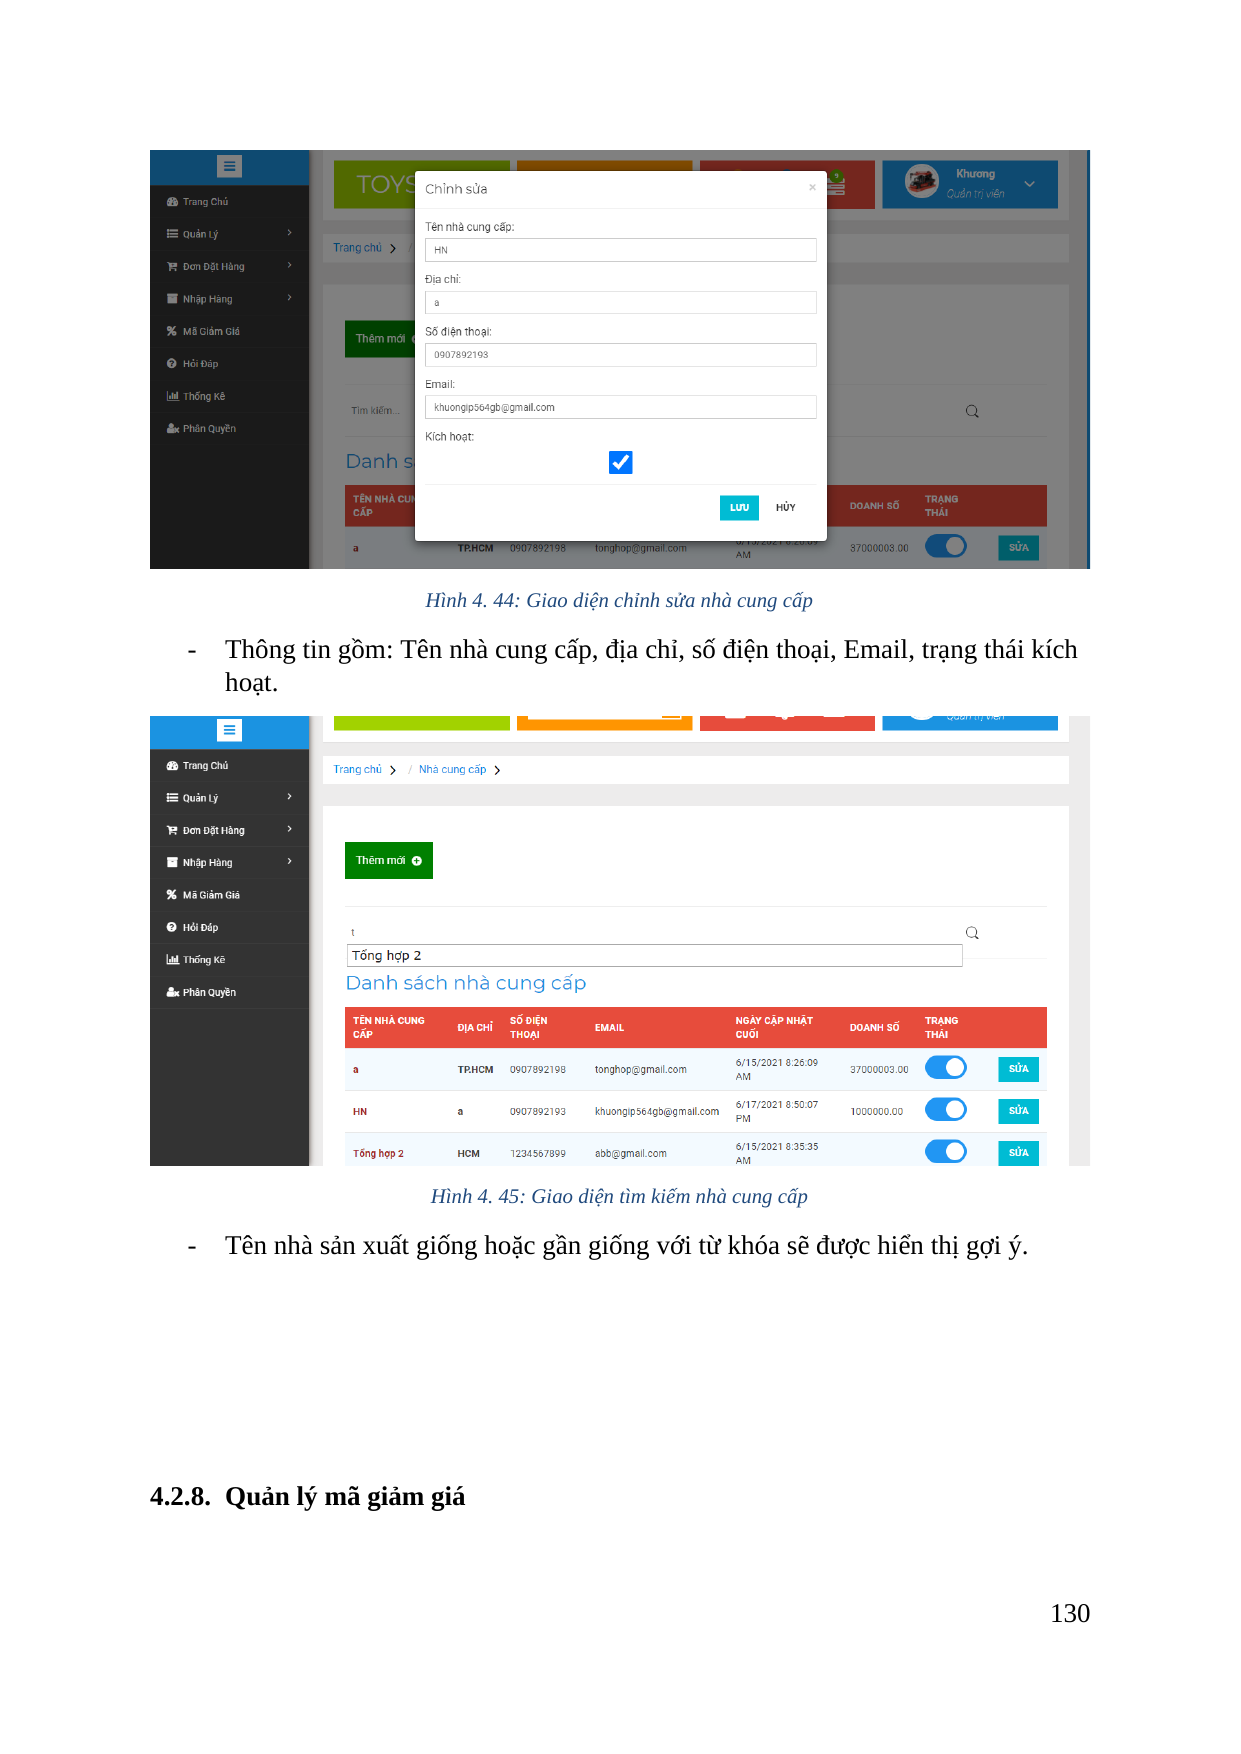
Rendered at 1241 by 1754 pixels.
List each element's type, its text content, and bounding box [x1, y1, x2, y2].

text Hình 4. 44: Giao diện chỉnh sửa nhà cung cấp [150, 588, 1090, 612]
picture [150, 716, 1091, 1166]
picture [150, 150, 1091, 569]
list Tên nhà sản xuất giống hoặc gần giống với từ khóa sẽ được hiển thị gợi ý. [187, 1229, 1090, 1260]
list Thông tin gồm: Tên nhà cung cấp, địa chỉ, số điện thoại, Email, trạng thái kích hoạt. [187, 633, 1090, 697]
list Quản lý mã giảm giá [150, 1480, 1090, 1511]
text Hình 4. 45: Giao diện tìm kiếm nhà cung cấp [150, 1184, 1090, 1208]
